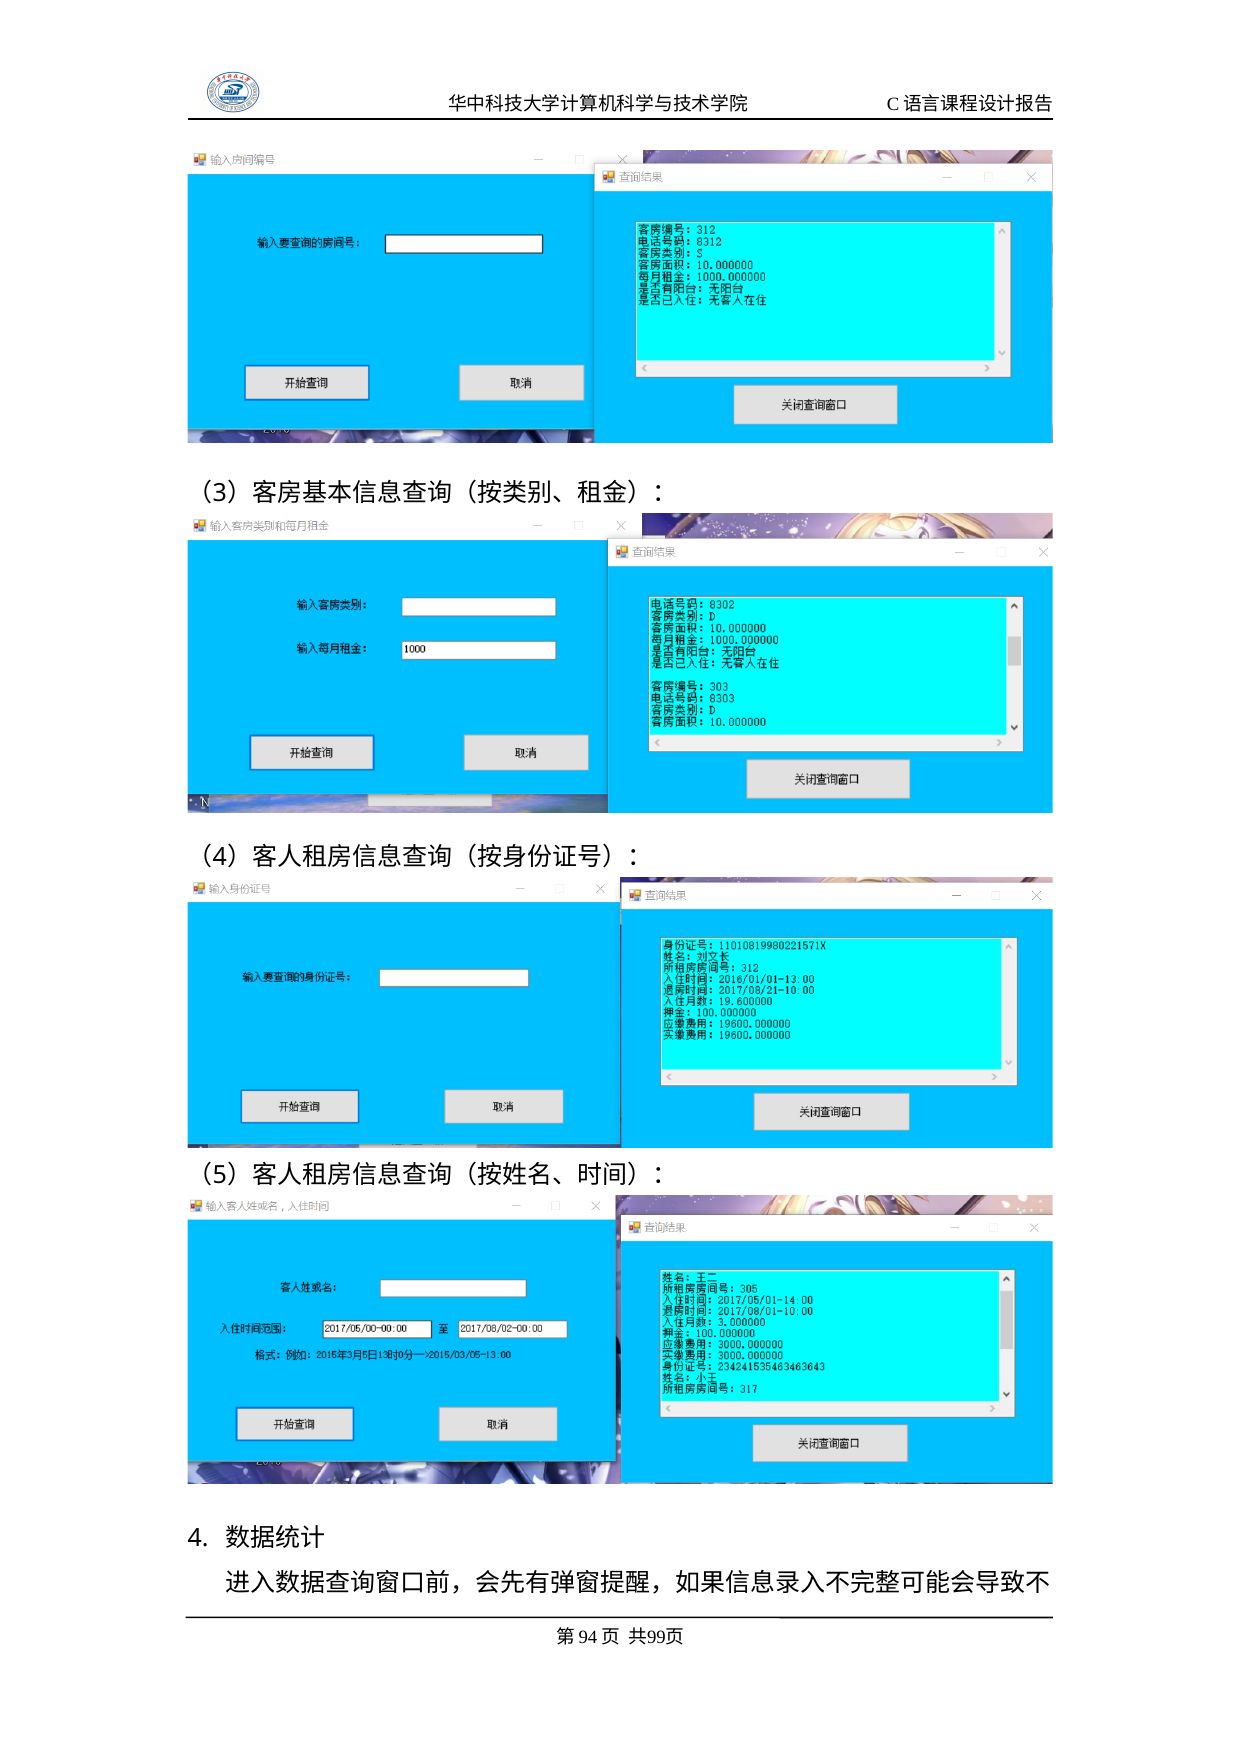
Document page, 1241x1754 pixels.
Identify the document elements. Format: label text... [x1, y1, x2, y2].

picture [649, 596, 1023, 751]
picture [459, 1321, 567, 1338]
picture [754, 1093, 909, 1130]
text （5）客人租房信息查询（按姓名、时间）： [187, 1149, 1053, 1195]
picture [187, 1195, 1053, 1484]
picture [323, 1321, 431, 1337]
picture [187, 150, 1053, 443]
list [225, 1558, 1053, 1604]
picture [245, 366, 369, 400]
picture [734, 385, 897, 424]
picture [187, 513, 1053, 566]
picture [237, 1408, 353, 1440]
picture [380, 1280, 526, 1297]
text （3）客房基本信息查询（按类别、租金）： [187, 468, 1053, 513]
picture [250, 736, 374, 769]
picture [386, 235, 542, 253]
picture [187, 877, 1053, 1148]
list 数据统计 [187, 1513, 1053, 1558]
picture [187, 794, 608, 813]
picture [660, 1270, 1015, 1417]
picture [464, 735, 588, 770]
picture [753, 1425, 908, 1461]
picture [661, 938, 1017, 1085]
picture [200, 70, 264, 113]
picture [439, 1407, 557, 1441]
picture [380, 970, 528, 987]
picture [242, 1091, 358, 1122]
picture [636, 222, 1011, 377]
text （4）客人租房信息查询（按身份证号）： [187, 832, 1053, 877]
picture [187, 429, 594, 443]
picture [402, 641, 556, 659]
picture [402, 598, 556, 616]
picture [747, 760, 910, 798]
picture [459, 365, 584, 400]
picture [445, 1090, 563, 1123]
